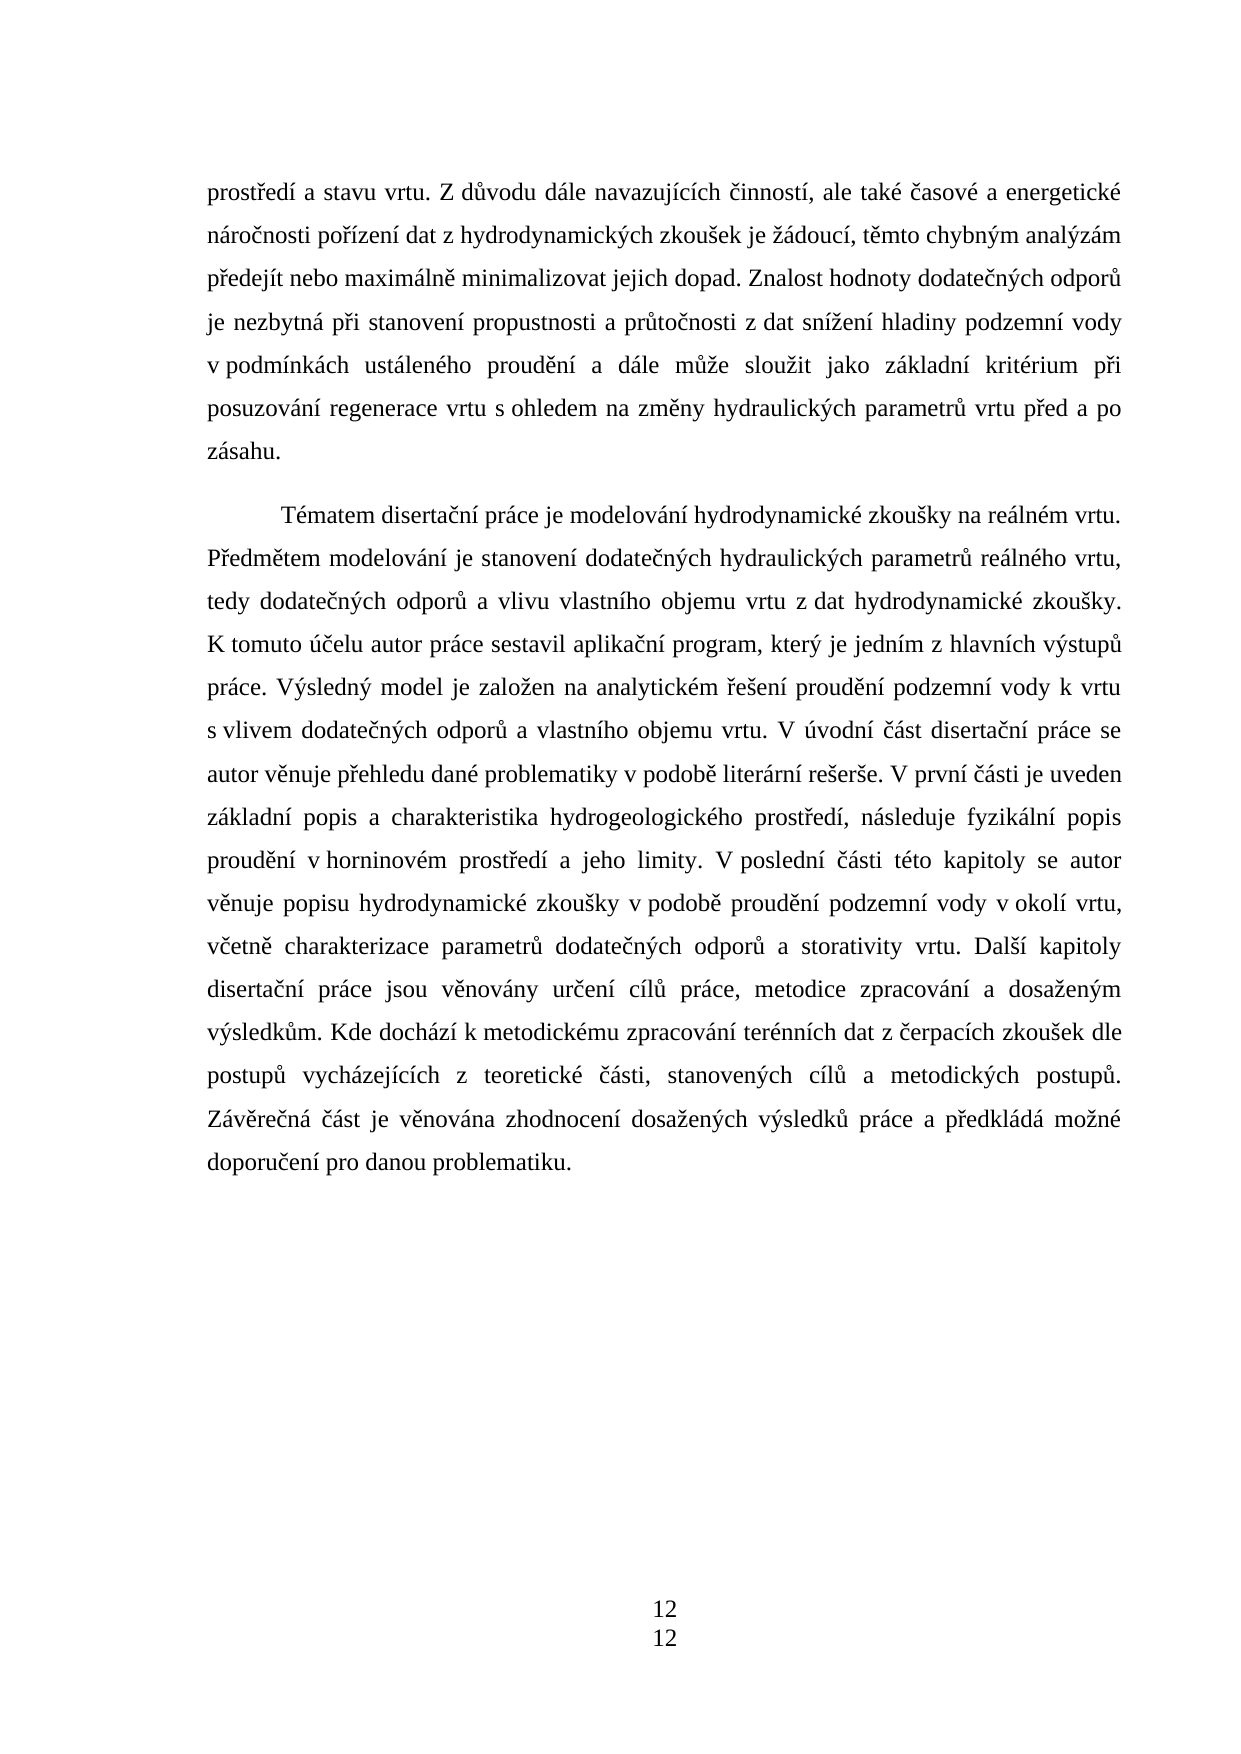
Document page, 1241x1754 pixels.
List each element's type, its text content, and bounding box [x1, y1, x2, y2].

text Tématem disertační práce je modelování hydrodynamické zkoušky na reálném vrtu. Předmětem modelování je stanovení dodatečných hydraulických parametrů reálného vrtu, tedy dodatečných odporů a vlivu vlastního objemu vrtu z dat hydrodynamické zkoušky. K tomuto účelu autor práce sestavil aplikační program, který je jedním z hlavních výstupů práce. Výsledný model je založen na analytickém řešení proudění podzemní vody k vrtu s vlivem dodatečných odporů a vlastního objemu vrtu. V úvodní část disertační práce se autor věnuje přehledu dané problematiky v podobě literární rešerše. V první části je uveden základní popis a charakteristika hydrogeologického prostředí, následuje fyzikální popis proudění v horninovém prostředí a jeho limity. V poslední části této kapitoly se autor věnuje popisu hydrodynamické zkoušky v podobě proudění podzemní vody v okolí vrtu, včetně charakterizace parametrů dodatečných odporů a storativity vrtu. Další kapitoly disertační práce jsou věnovány určení cílů práce, metodice zpracování a dosaženým výsledkům. Kde dochází k metodickému zpracování terénních dat z čerpacích zkoušek dle postupů vycházejících z teoretické části, stanovených cílů a metodických postupů. Závěrečná část je věnována zhodnocení dosažených výsledků práce a předkládá možné doporučení pro danou problematiku. [207, 500, 1122, 1176]
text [207, 177, 1122, 465]
